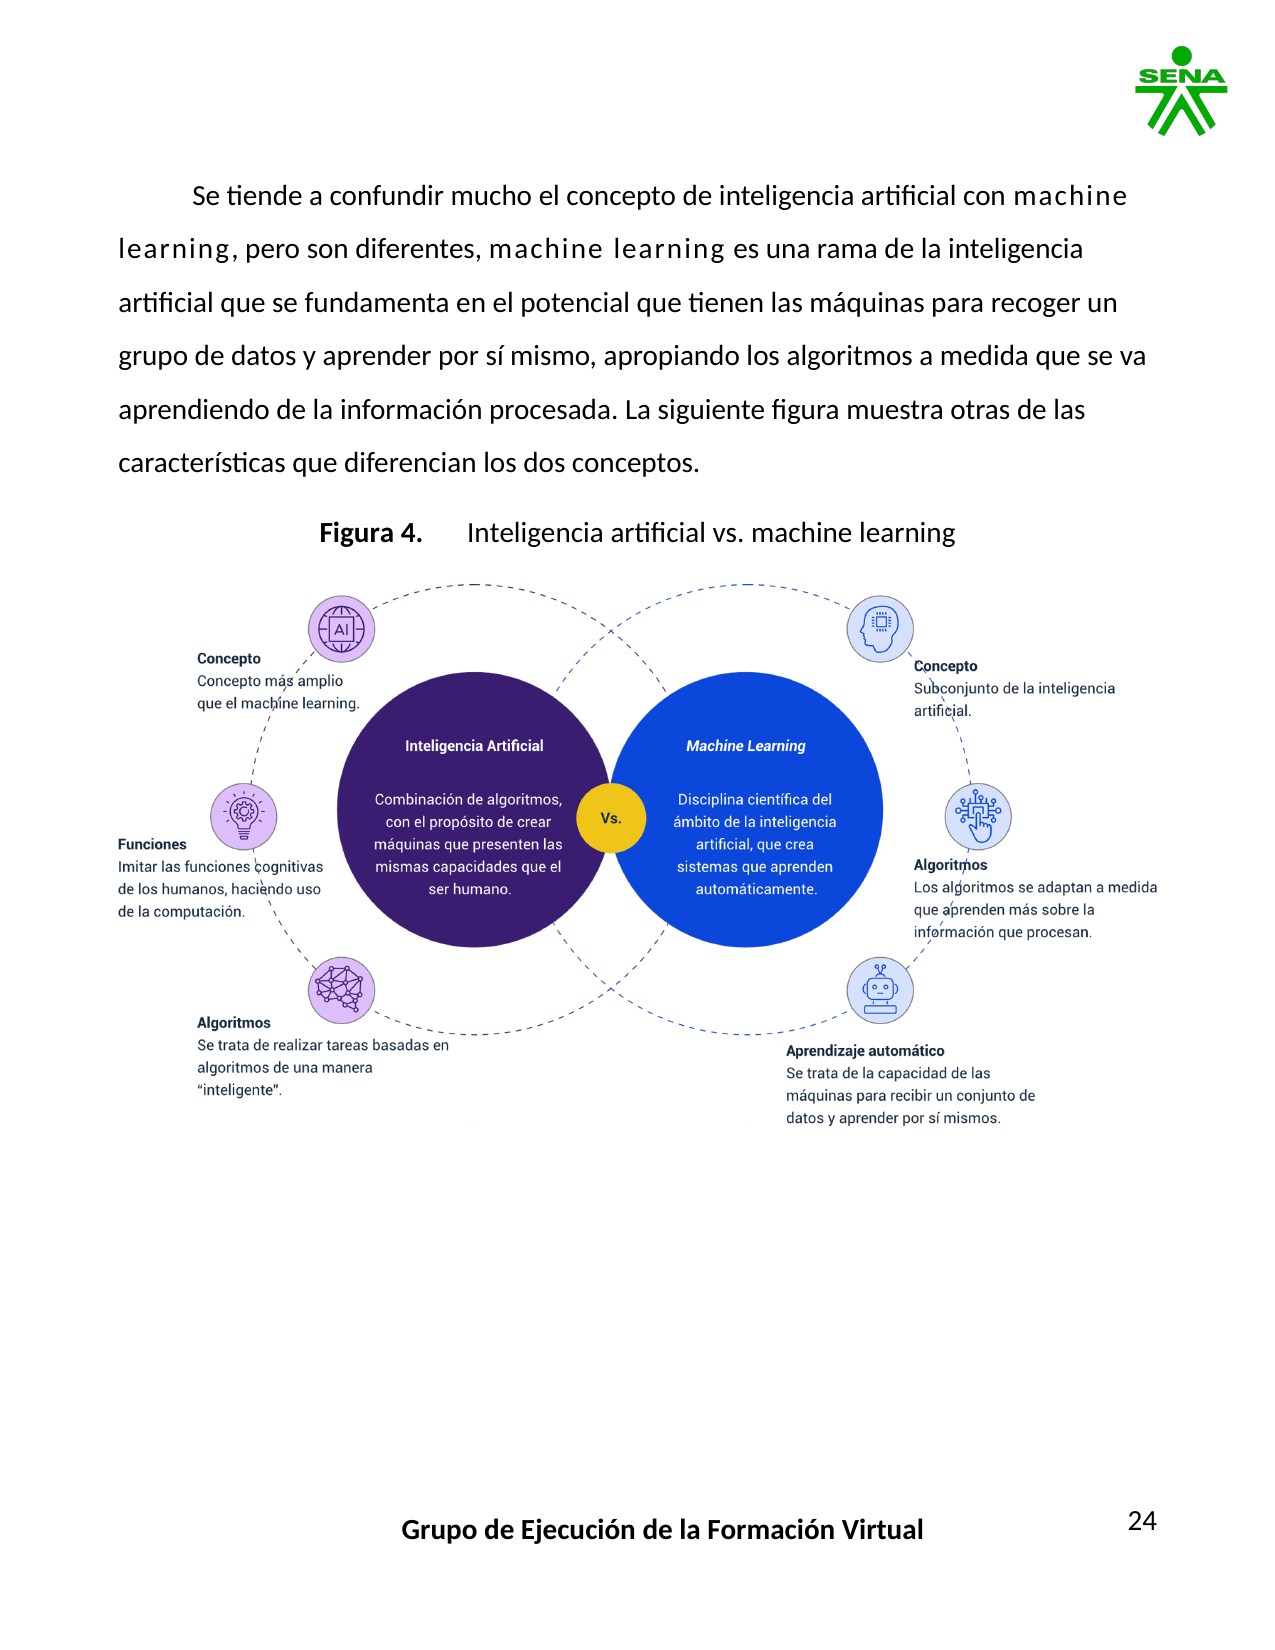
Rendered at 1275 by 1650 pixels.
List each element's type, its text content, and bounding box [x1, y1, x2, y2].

picture [1135, 46, 1228, 136]
text Inteligencia artificial vs. machine learning [118, 514, 1157, 550]
picture [118, 584, 1157, 1126]
text Se tiende a confundir mucho el concepto de inteligencia artificial con machine learning, pero son diferentes, machine learning es una rama de la inteligencia artificial que se fundamenta en el potencial que tienen las máquinas para recoger un grupo de datos y aprender por sí mismo, apropiando los algoritmos a medida que se va aprendiendo de la información procesada. La siguiente figura muestra otras de las características que diferencian los dos conceptos. [118, 177, 1157, 480]
